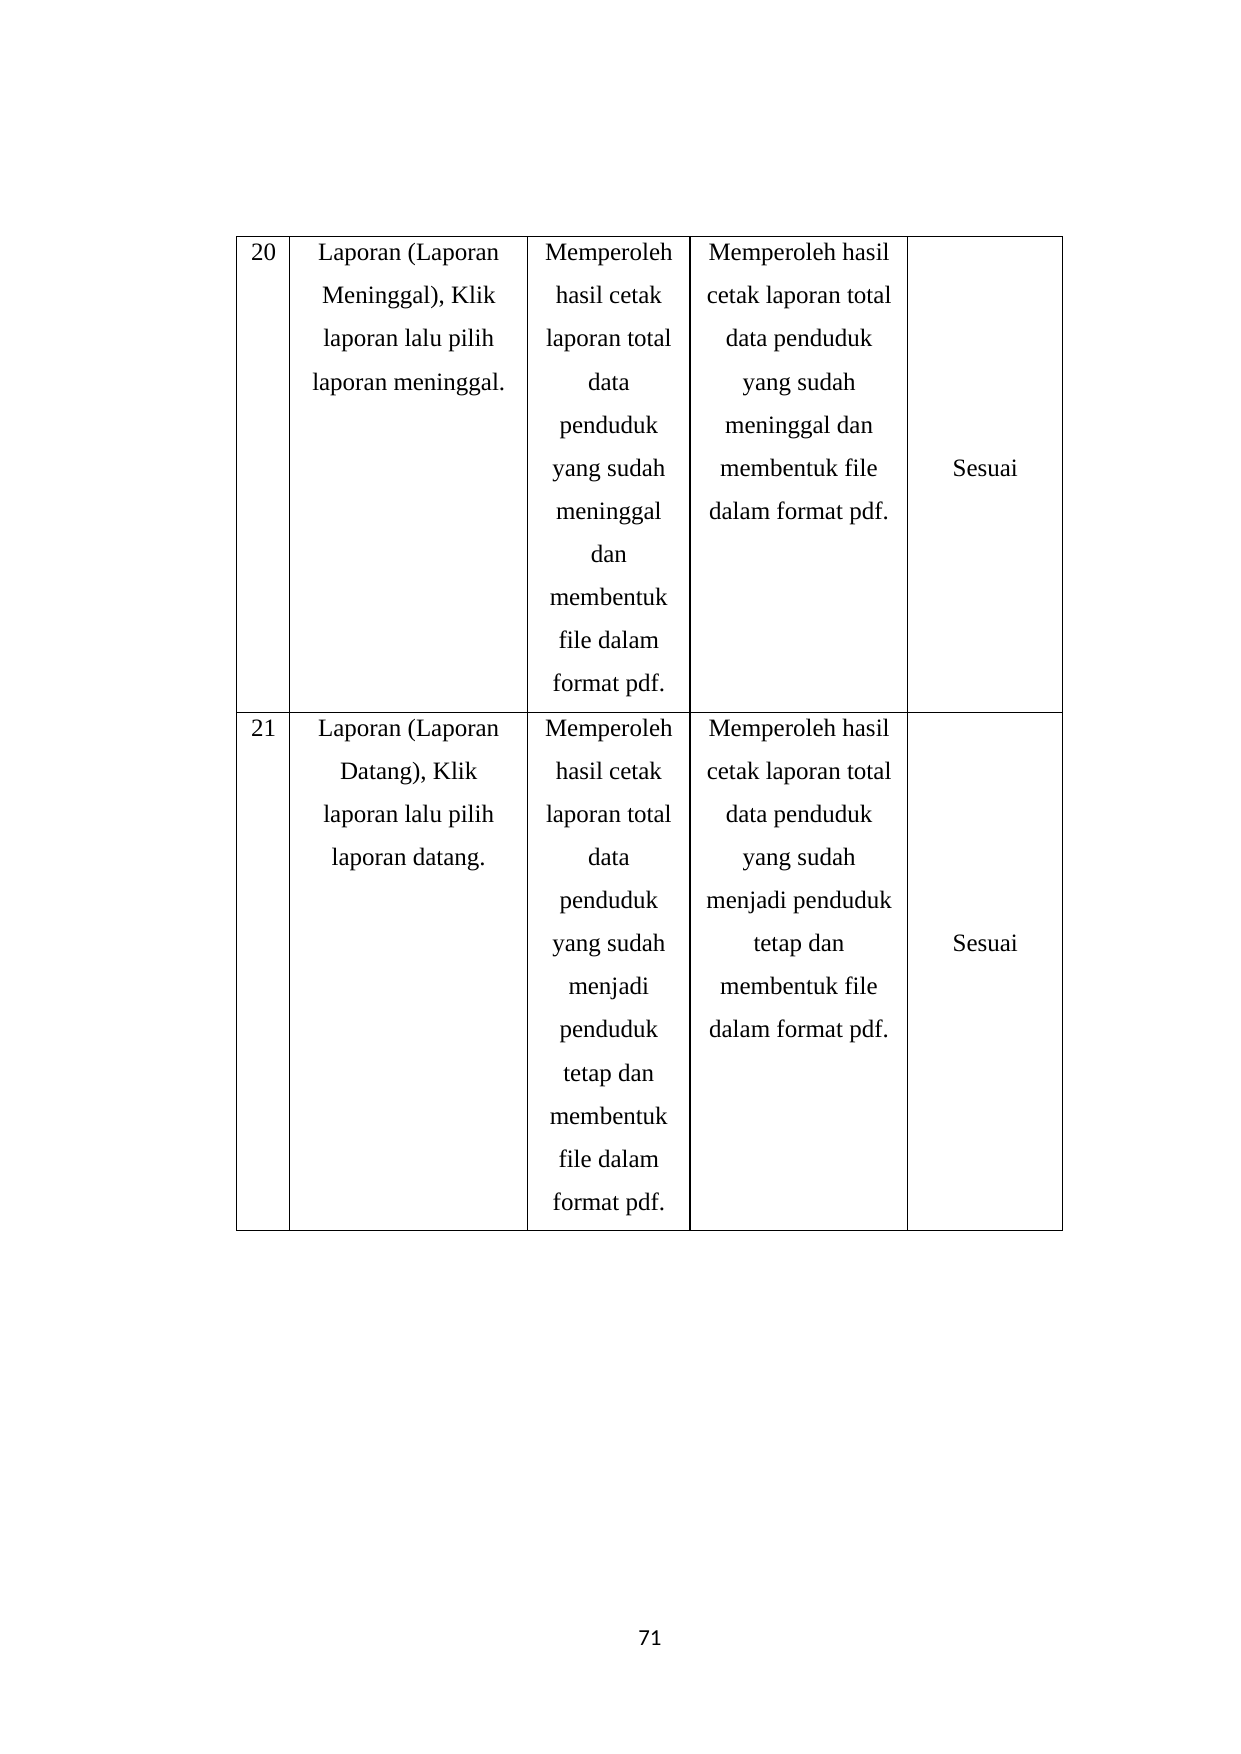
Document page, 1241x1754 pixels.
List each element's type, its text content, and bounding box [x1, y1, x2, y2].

table_header Sesuai [908, 237, 1062, 712]
table_cell Laporan (Laporan Datang), Klik laporan lalu pilih laporan datang. [290, 713, 527, 1230]
table_header Memperoleh hasil cetak laporan total data penduduk yang sudah meninggal dan membentuk file dalam format pdf. [528, 237, 689, 712]
table_cell Sesuai [908, 713, 1062, 1230]
table_cell Memperoleh hasil cetak laporan total data penduduk yang sudah menjadi penduduk tetap dan membentuk file dalam format pdf. [691, 713, 907, 1230]
table_cell Memperoleh hasil cetak laporan total data penduduk yang sudah menjadi penduduk tetap dan membentuk file dalam format pdf. [528, 713, 689, 1230]
table_header Memperoleh hasil cetak laporan total data penduduk yang sudah meninggal dan membentuk file dalam format pdf. [691, 237, 907, 712]
table_header Laporan (Laporan Meninggal), Klik laporan lalu pilih laporan meninggal. [290, 237, 527, 712]
table_header 20 [237, 237, 289, 712]
table_cell 21 [237, 713, 289, 1230]
